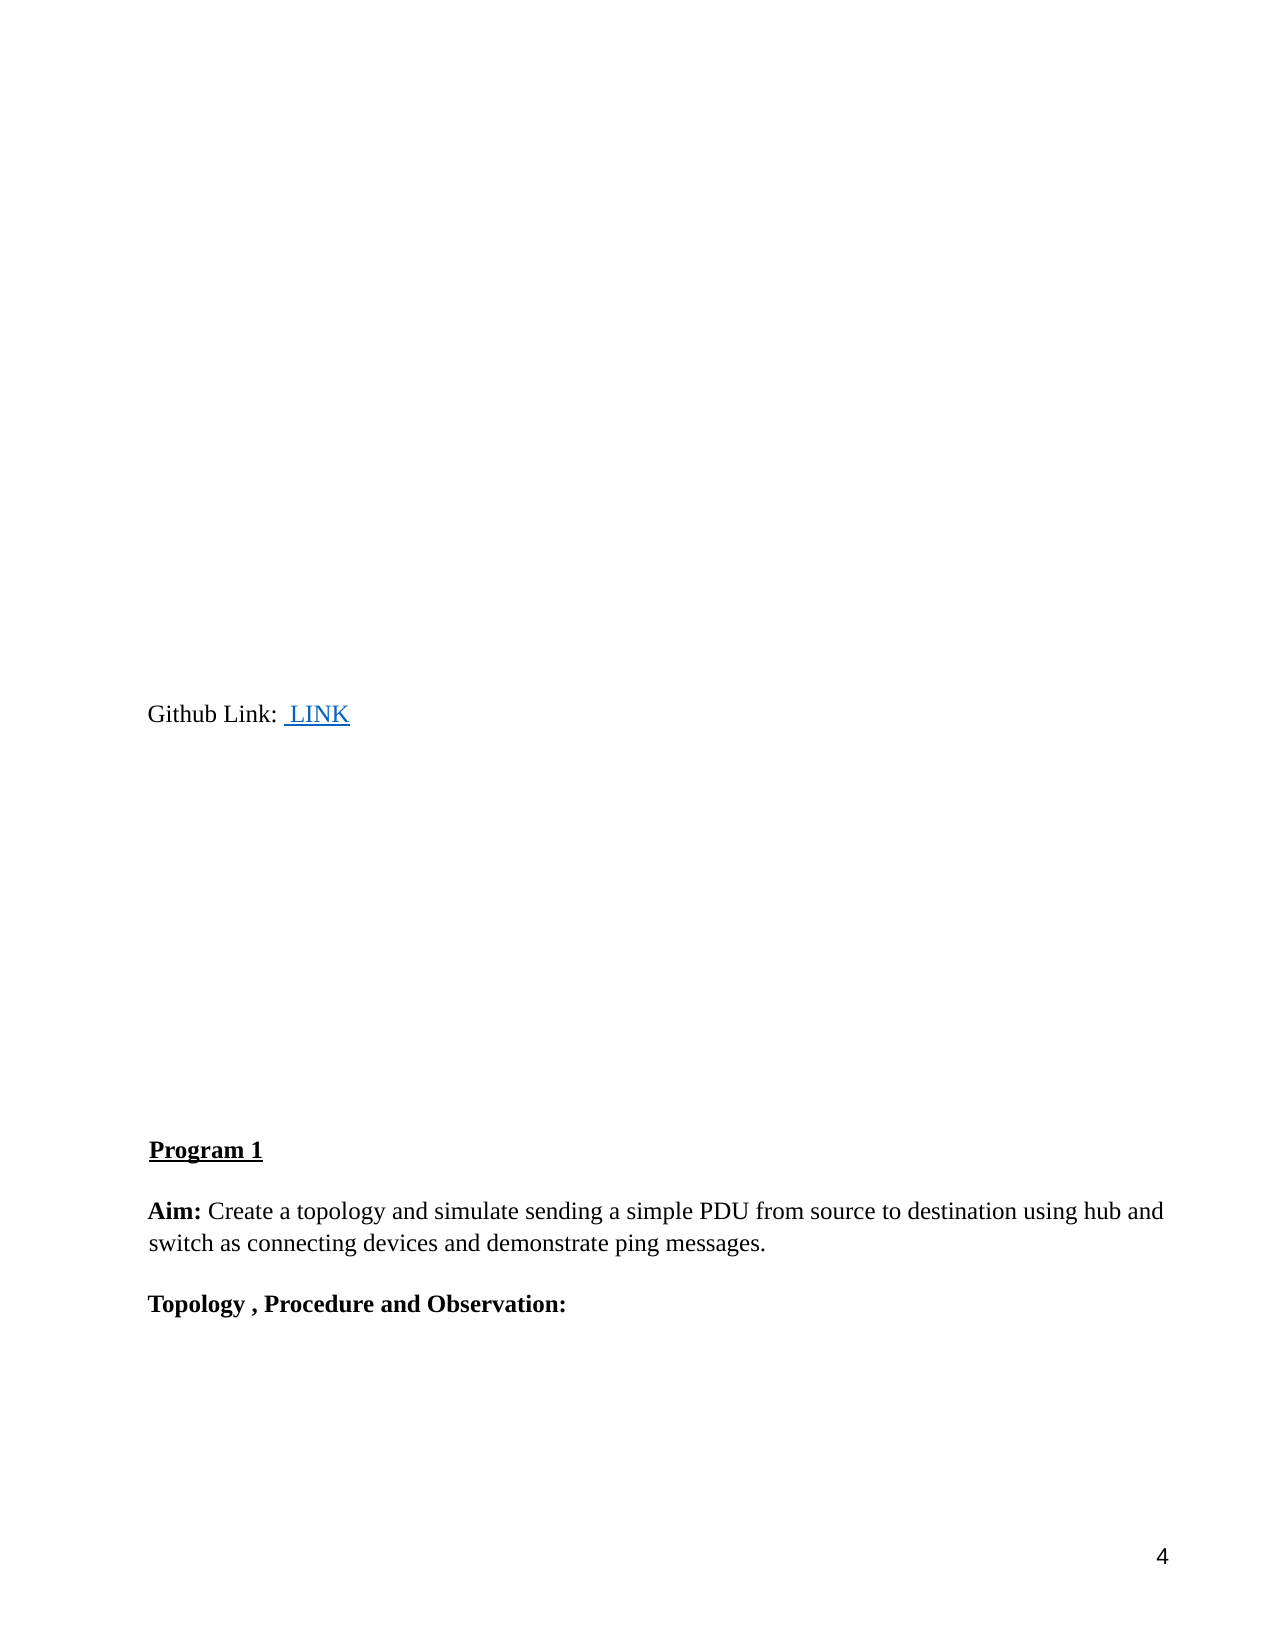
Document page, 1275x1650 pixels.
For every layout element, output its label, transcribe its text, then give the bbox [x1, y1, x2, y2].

subtitle Program 1 [149, 1135, 1168, 1164]
text Aim: Create a topology and simulate sending a simple PDU from source to destination using hub and switch as connecting devices and demonstrate ping messages. [147, 1196, 1168, 1257]
text Topology , Procedure and Observation: [147, 1289, 1168, 1318]
text Github Link: LINK [147, 699, 1168, 728]
